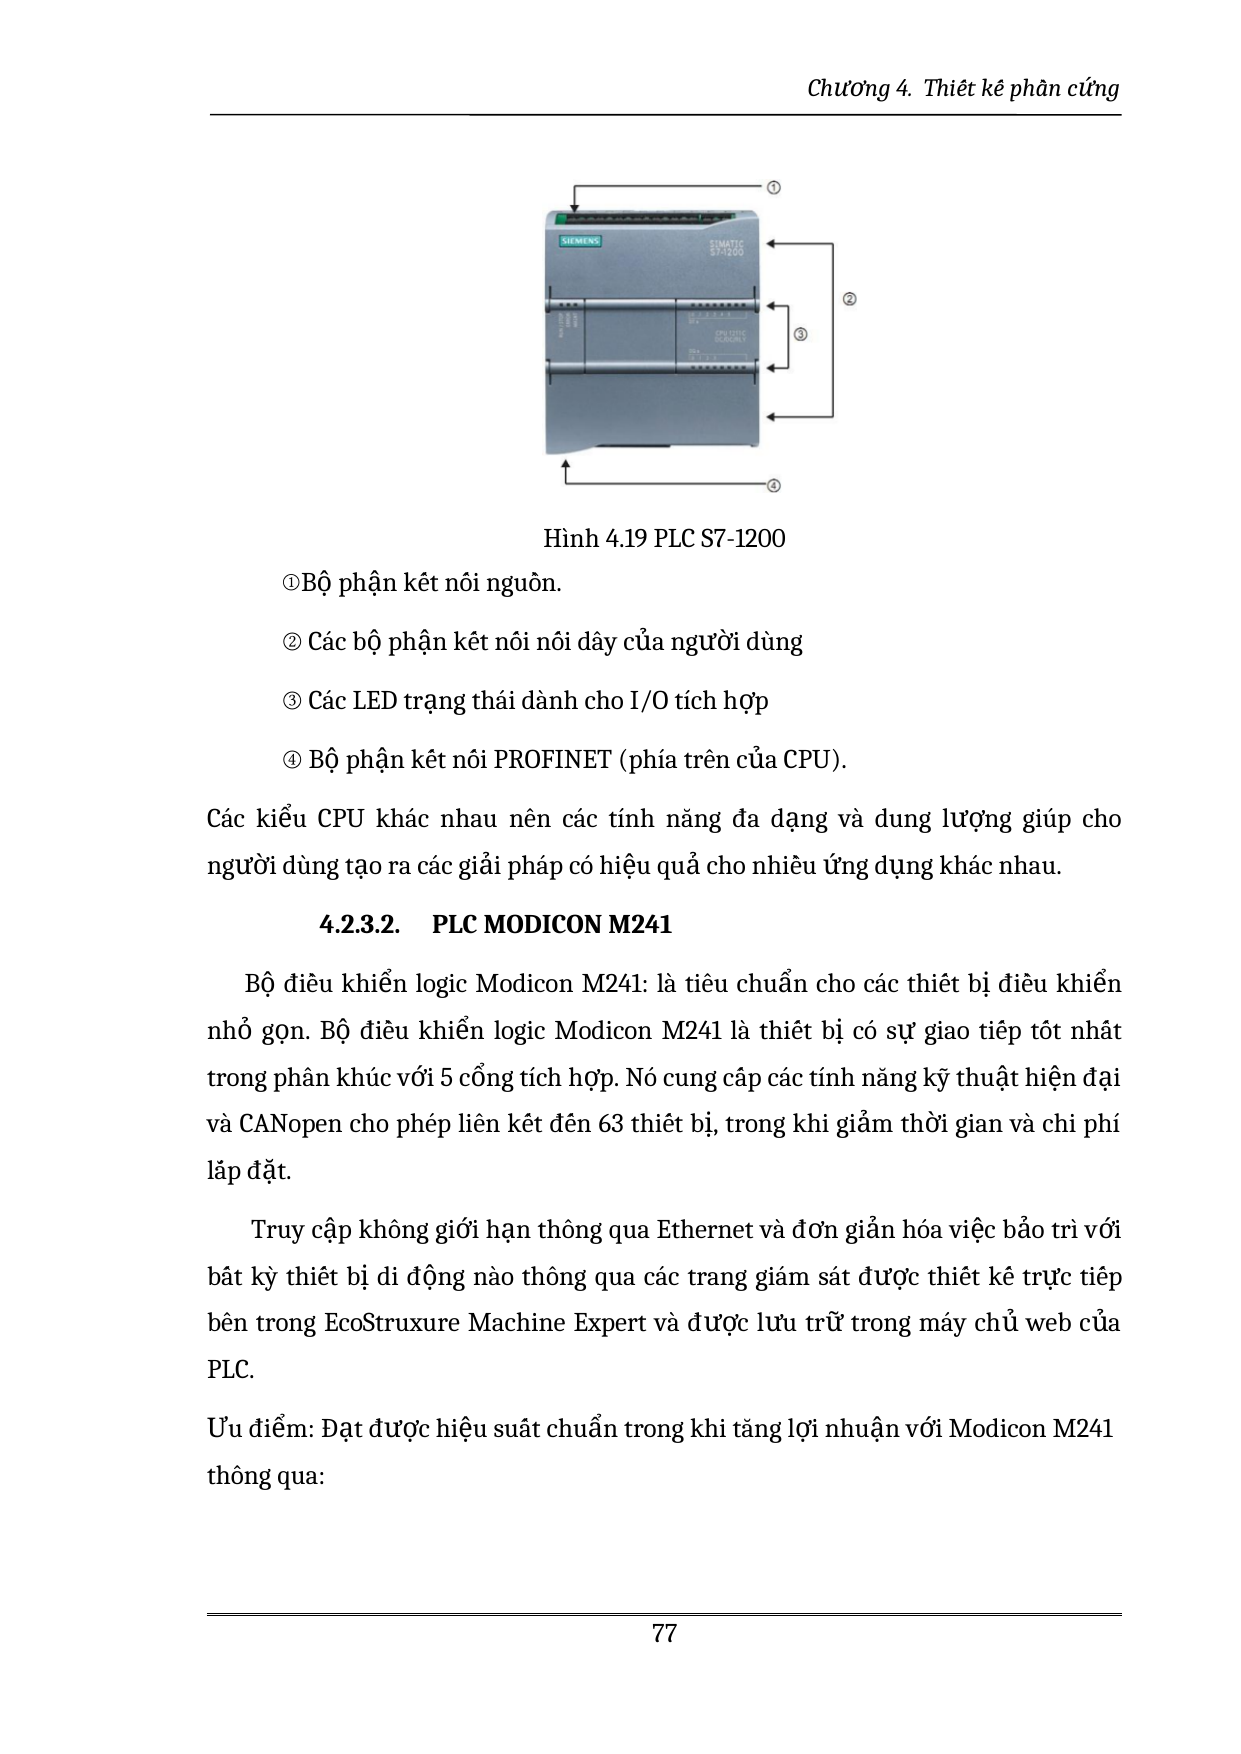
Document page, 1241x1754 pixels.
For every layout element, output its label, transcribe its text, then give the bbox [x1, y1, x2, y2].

text ② Các bộ phận kết nối nối dây của người dùng [207, 626, 1122, 657]
subtitle PLC MODICON M241 [319, 909, 1122, 940]
picture [541, 177, 863, 495]
text ③ Các LED trạng thái dành cho I/O tích hợp [207, 685, 1122, 716]
text Ưu điểm: Đạt được hiệu suất chuẩn trong khi tăng lợi nhuận với Modicon M241 thông qua: [207, 1413, 1122, 1491]
text Bộ điều khiển logic Modicon M241: là tiêu chuẩn cho các thiết bị điều khiển nhỏ gọn. Bộ điều khiển logic Modicon M241 là thiết bị có sự giao tiếp tốt nhất trong phân khúc với 5 cổng tích hợp. Nó cung cấp các tính năng kỹ thuật hiện đại và CANopen cho phép liên kết đến 63 thiết bị, trong khi giảm thời gian và chi phí lắp đặt. [207, 968, 1122, 1186]
text Bộ phận kết nối nguồn. [207, 567, 1122, 598]
text Truy cập không giới hạn thông qua Ethernet và đơn giản hóa việc bảo trì với bất kỳ thiết bị di động nào thông qua các trang giám sát được thiết kế trực tiếp bên trong EcoStruxure Machine Expert và được lưu trữ trong máy chủ web của PLC. [207, 1214, 1122, 1385]
text ④ Bộ phận kết nối PROFINET (phía trên của CPU). [207, 744, 1122, 775]
text Các kiểu CPU khác nhau nên các tính năng đa dạng và dung lượng giúp cho người dùng tạo ra các giải pháp có hiệu quả cho nhiều ứng dụng khác nhau. [207, 803, 1122, 881]
